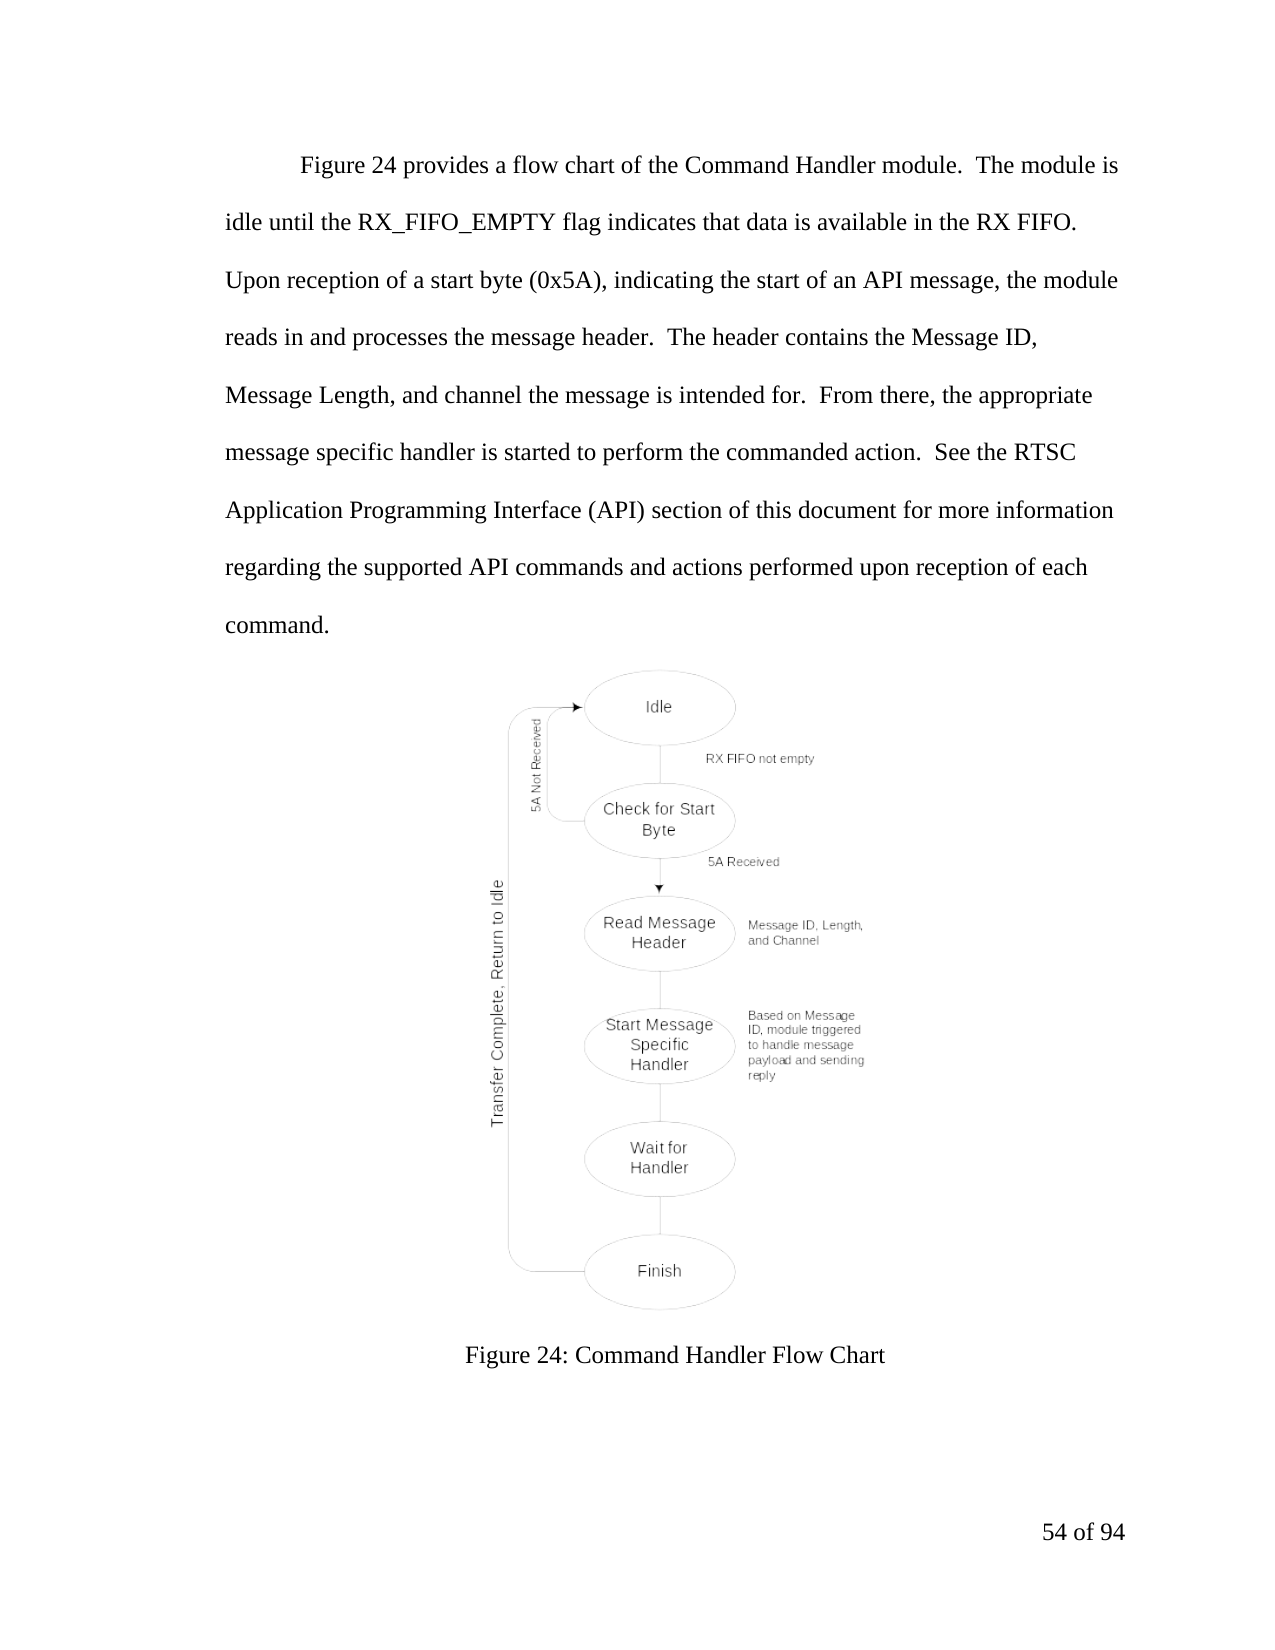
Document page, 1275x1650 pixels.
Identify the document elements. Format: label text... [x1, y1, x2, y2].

text Figure 24 provides a flow chart of the Command Handler module. The module is idle until the RX_FIFO_EMPTY flag indicates that data is available in the RX FIFO. Upon reception of a start byte (0x5A), indicating the start of an API message, the module reads in and processes the message header. The header contains the Message ID, Message Length, and channel the message is intended for. From there, the appropriate message specific handler is started to perform the commanded action. See the RTSC Application Programming Interface (API) section of this document for more information regarding the supported API commands and actions performed upon reception of each command. [225, 150, 1125, 639]
